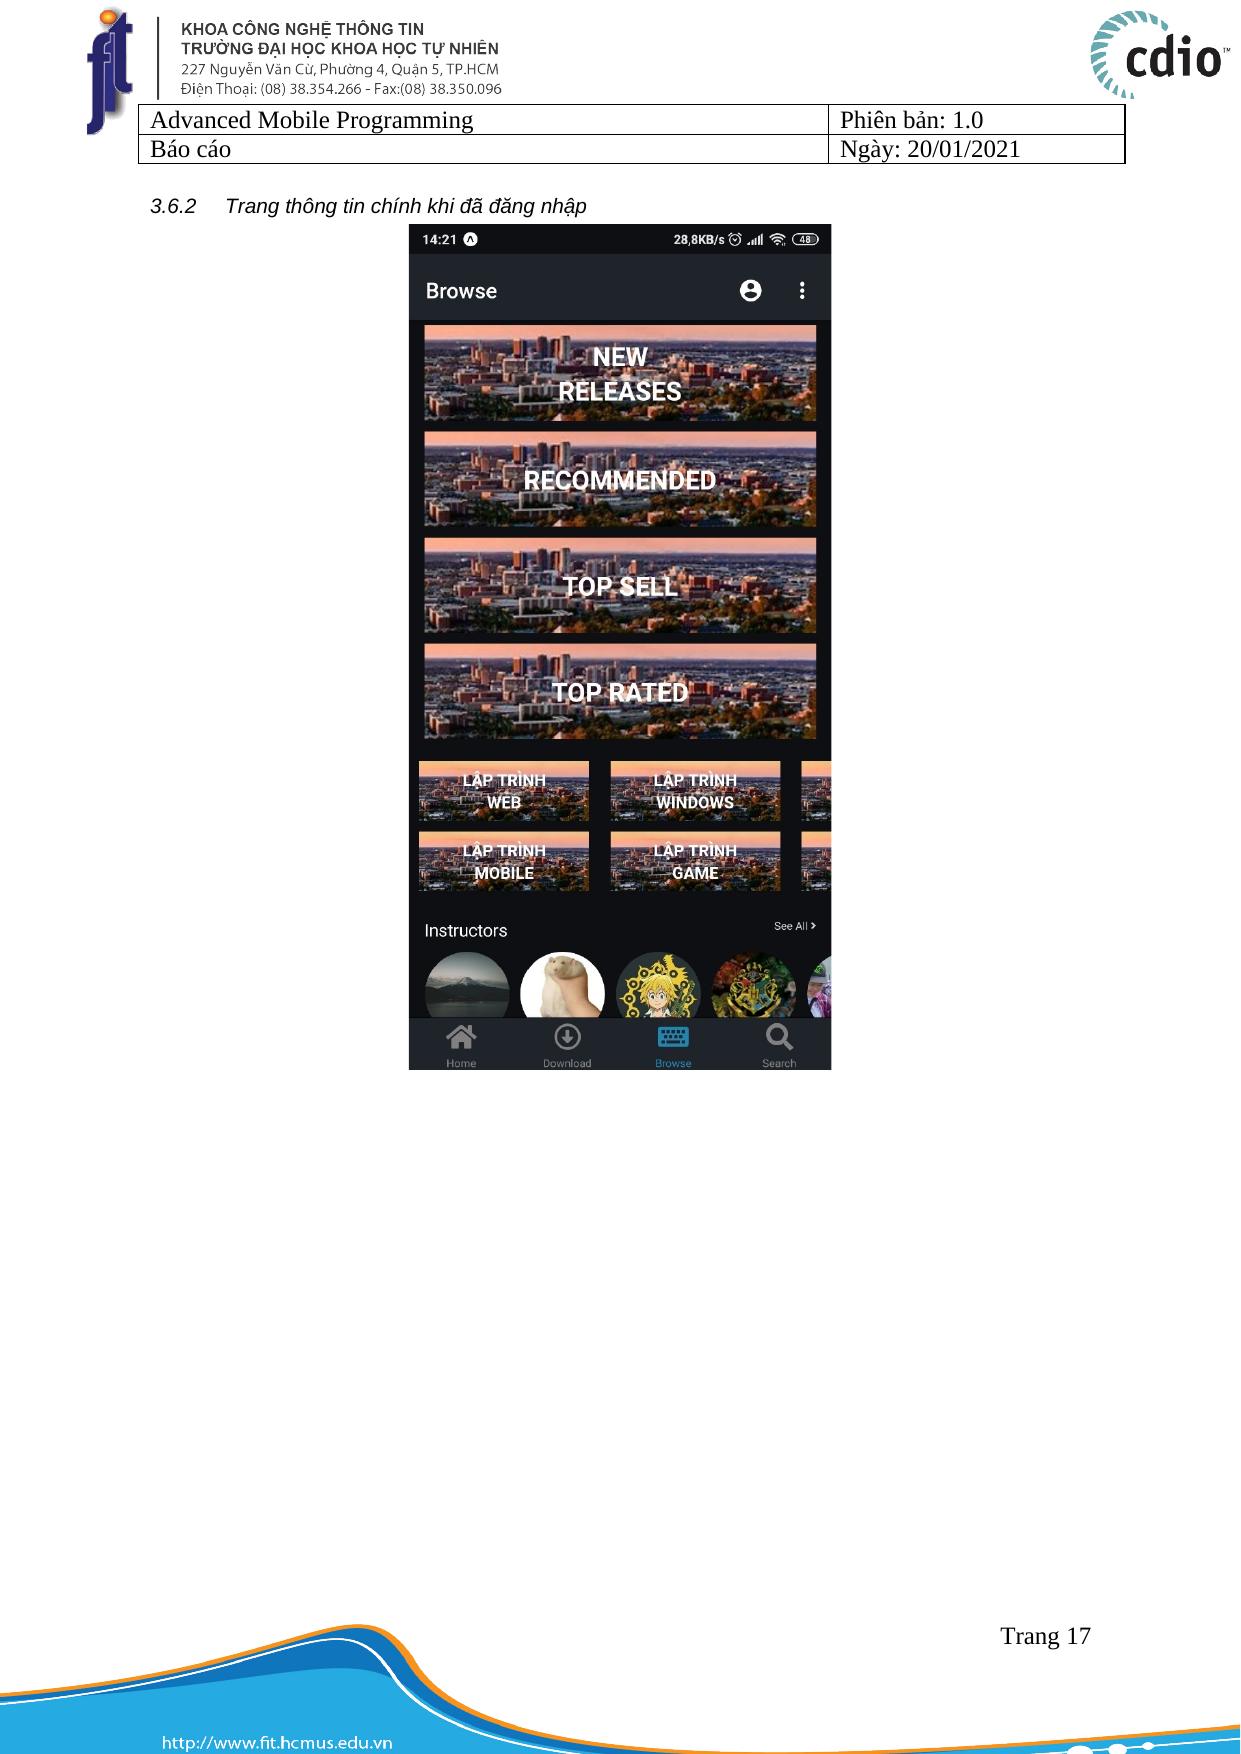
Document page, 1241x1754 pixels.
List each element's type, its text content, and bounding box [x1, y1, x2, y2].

picture [0, 1621, 1241, 1754]
picture [139, 105, 828, 134]
picture [63, 0, 1241, 159]
subtitle Trang thông tin chính khi đã đăng nhập [150, 193, 1090, 218]
picture [829, 135, 1124, 159]
picture [408, 224, 832, 1070]
picture [139, 135, 828, 159]
picture [829, 105, 1124, 134]
